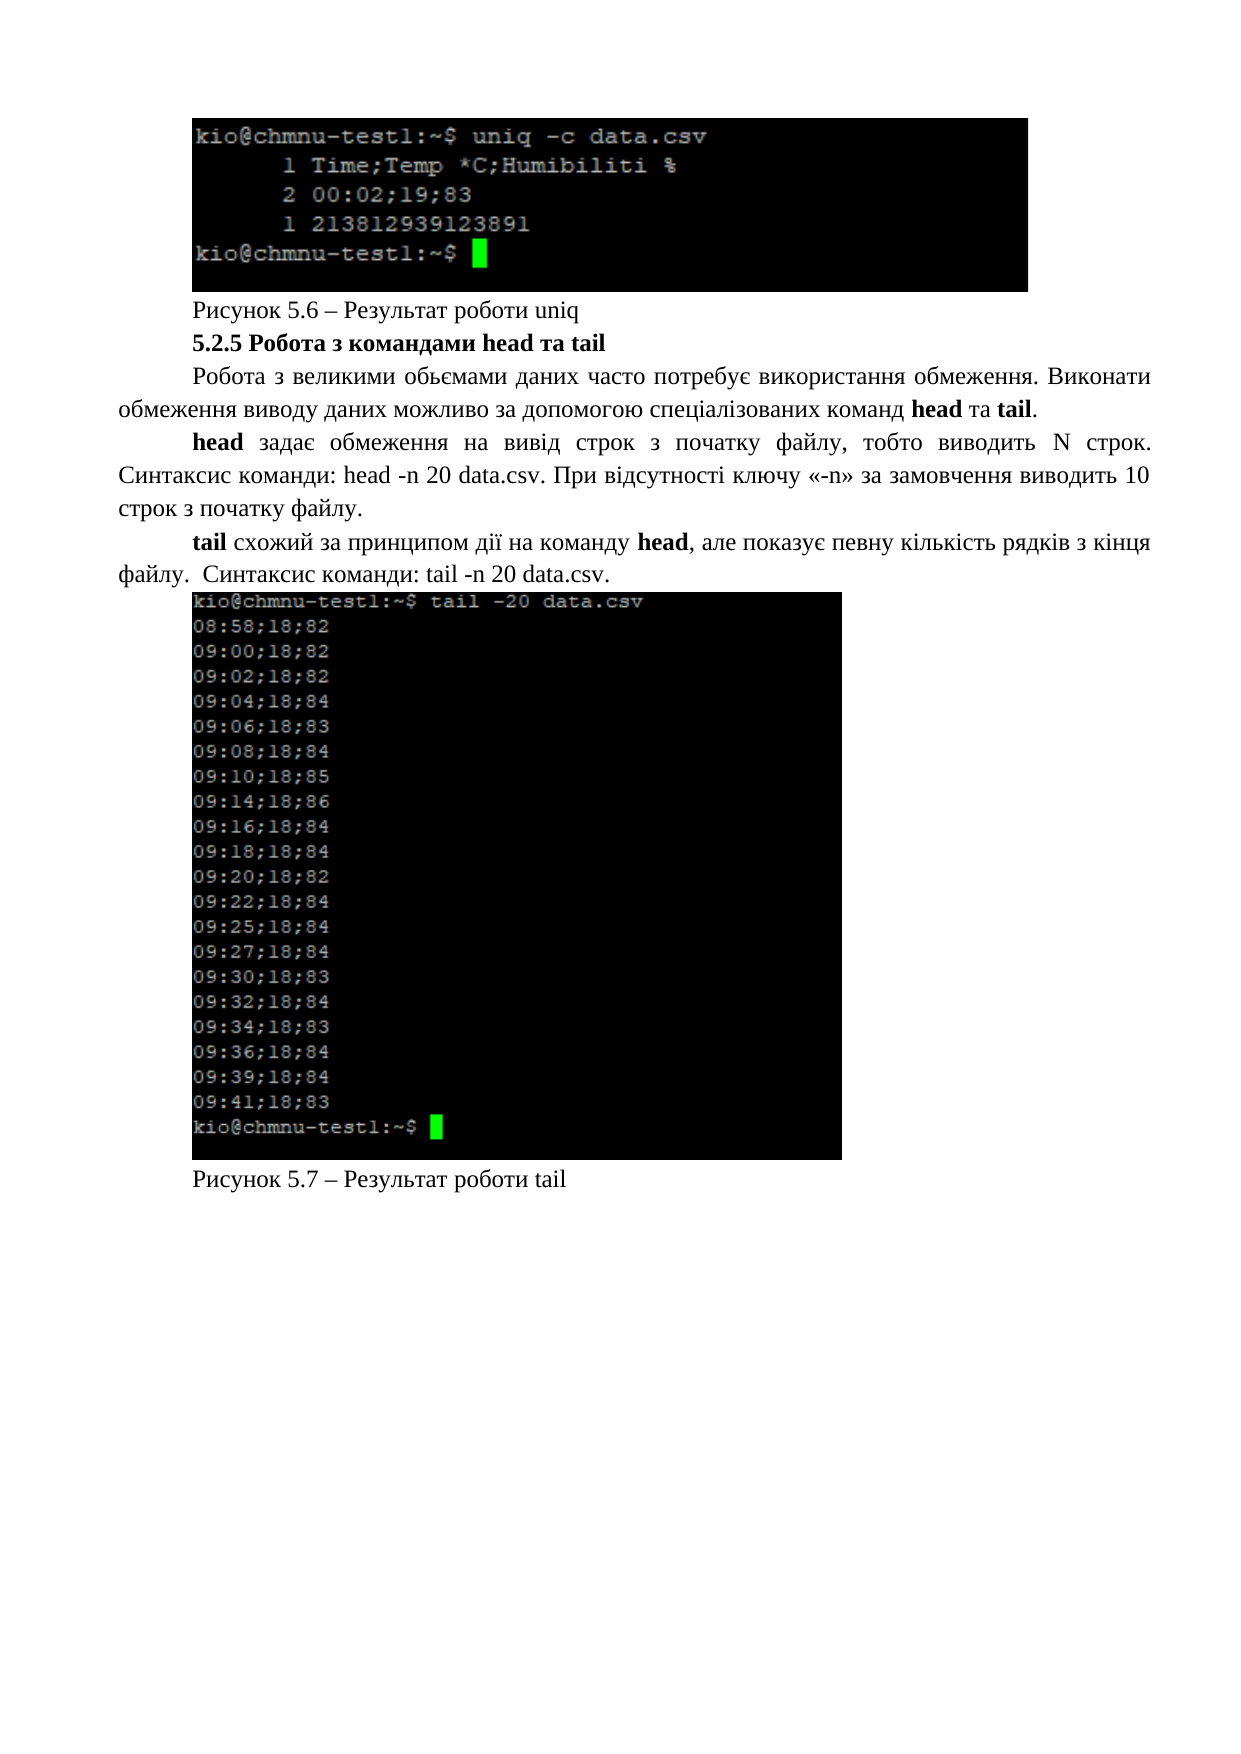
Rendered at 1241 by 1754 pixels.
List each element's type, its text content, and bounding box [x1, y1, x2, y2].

text tail схожий за принципом дії на команду head, але показує певну кількість рядків з кінця файлу. Синтаксис команди: tail -n 20 data.csv. [118, 527, 1152, 588]
subtitle 5.2.5 Робота з командами head та tail [118, 328, 1152, 357]
picture [192, 592, 842, 1160]
text head задає обмеження на вивід строк з початку файлу, тобто виводить N строк. Синтаксис команди: head -n 20 data.csv. При відсутності ключу «-n» за замовчення виводить 10 строк з початку файлу. [118, 427, 1152, 522]
text Рисунок 5.7 – Результат роботи tail [118, 1164, 1152, 1192]
list Рисунок 5.6 – Результат роботи uniq [192, 295, 1152, 324]
text Робота з великими обьємами даних часто потребує використання обмеження. Виконати обмеження виводу даних можливо за допомогою спеціалізованих команд head та tail. [118, 361, 1152, 423]
picture [192, 118, 1029, 292]
